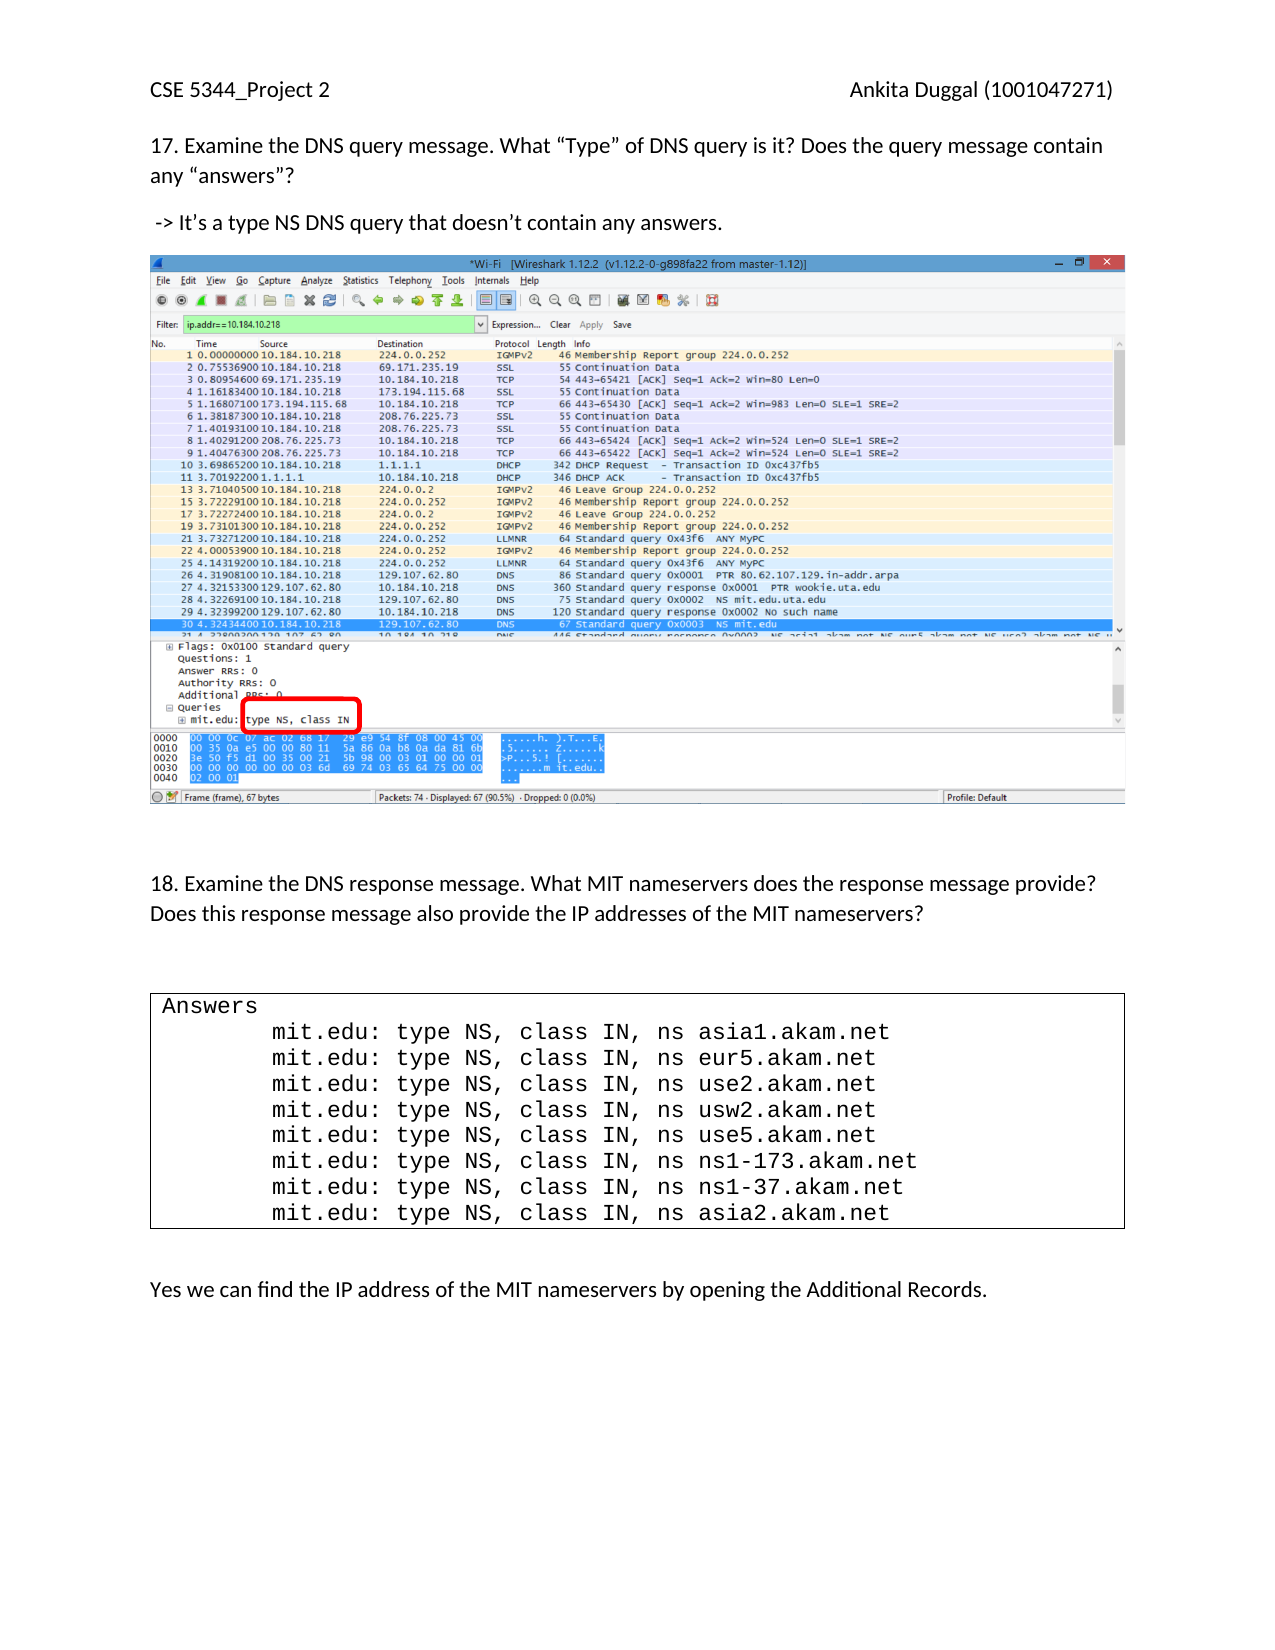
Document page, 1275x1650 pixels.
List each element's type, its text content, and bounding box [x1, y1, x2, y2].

text 17. Examine the DNS query message. What “Type” of DNS query is it? Does the query message contain any “answers”? [150, 131, 1125, 189]
picture [150, 255, 1125, 804]
table_header Answers mit.edu: type NS, class IN, ns asia1.akam.net mit.edu: type NS, class IN, ns eur5.akam.net mit.edu: type NS, class IN, ns use2.akam.net mit.edu: type NS, class IN, ns usw2.akam.net mit.edu: type NS, class IN, ns use5.akam.net mit.edu: type NS, class IN, ns ns1-173.akam.net mit.edu: type NS, class IN, ns ns1-37.akam.net mit.edu: type NS, class IN, ns asia2.akam.net [151, 994, 1124, 1228]
text Yes we can find the IP address of the MIT nameservers by opening the Additional Records. [150, 1276, 1125, 1303]
text 18. Examine the DNS response message. What MIT nameservers does the response message provide? Does this response message also provide the IP addresses of the MIT nameservers? [150, 869, 1125, 927]
text -> It’s a type NS DNS query that doesn’t contain any answers. [150, 208, 1125, 236]
